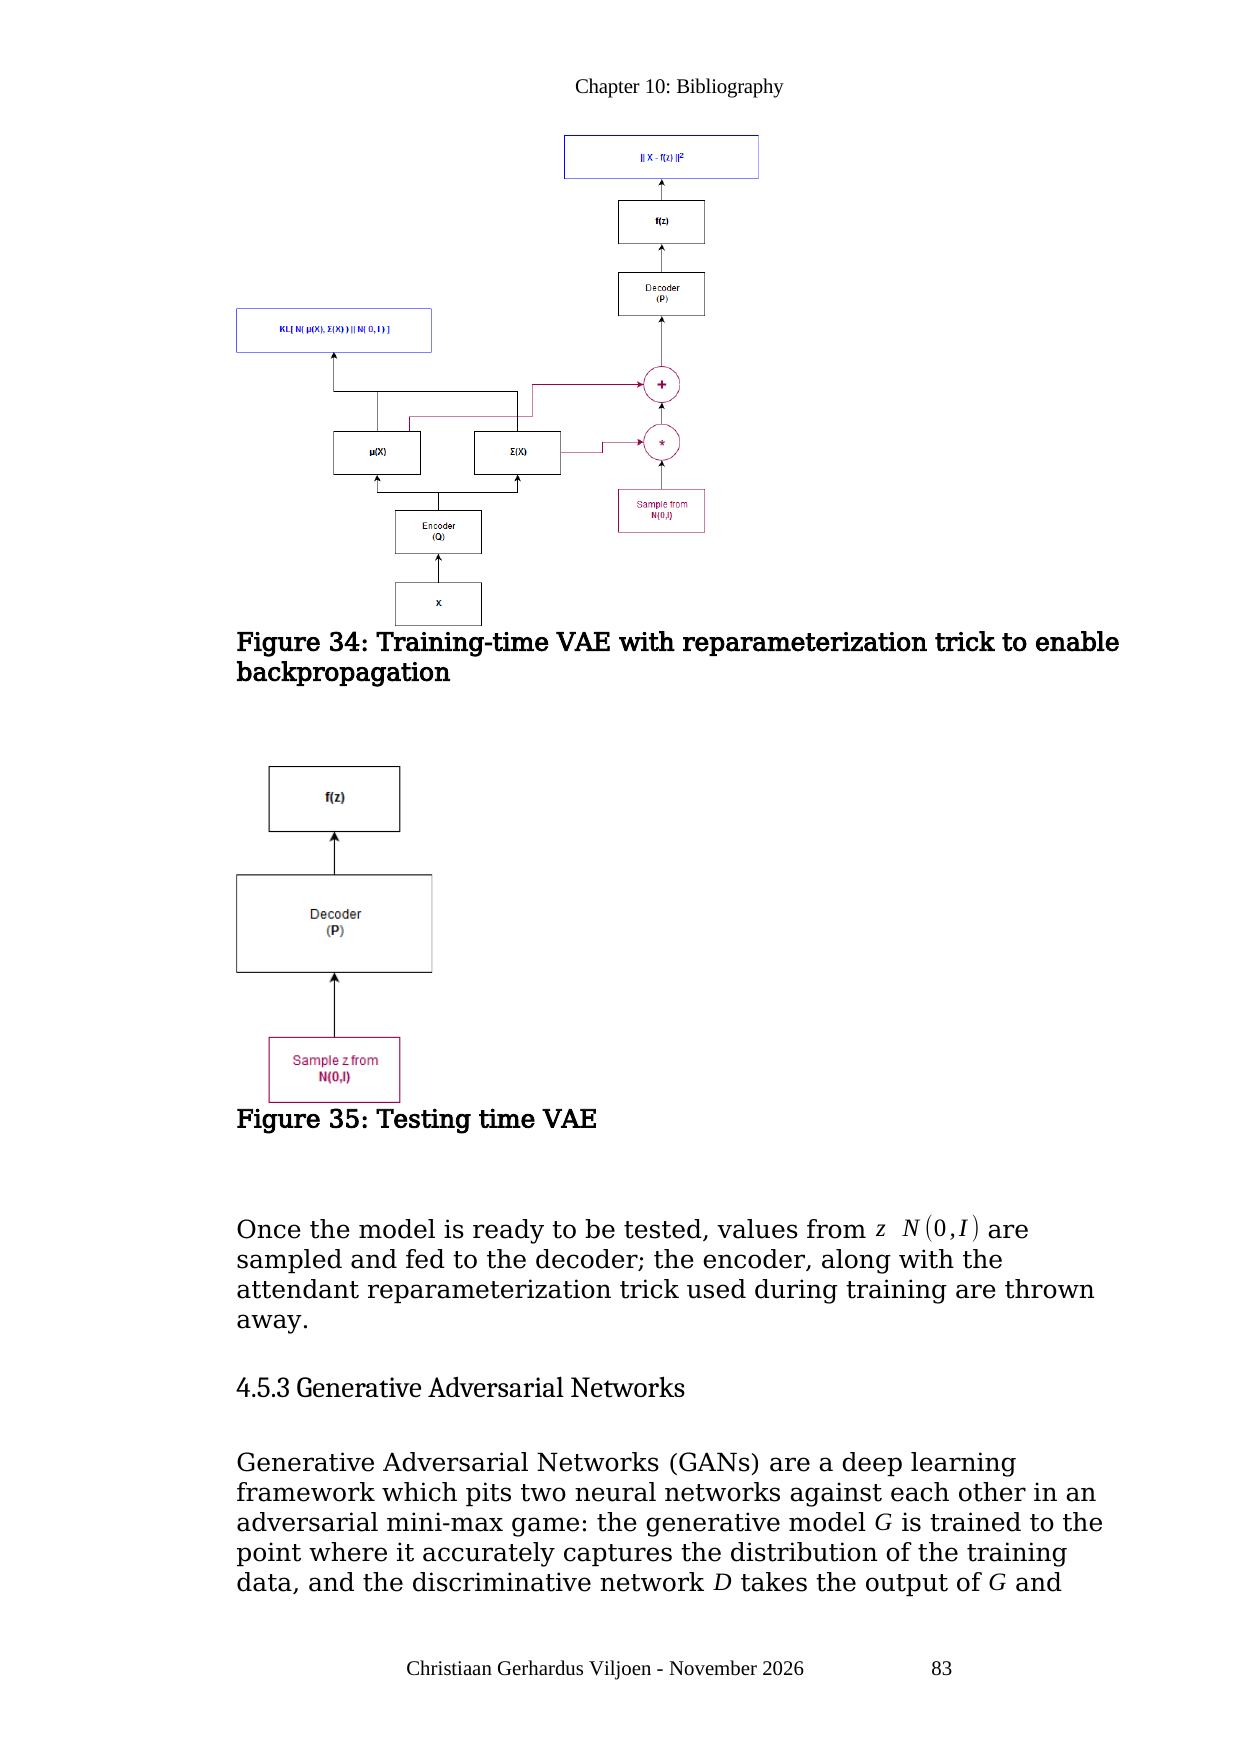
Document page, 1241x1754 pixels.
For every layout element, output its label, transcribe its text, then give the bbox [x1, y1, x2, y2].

text Figure : Testing time VAE [236, 1103, 1122, 1133]
text Once the model is ready to be tested, values from are sampled and fed to the decoder; the encoder, along with the attendant reparameterization trick used during training are thrown away. [236, 1213, 1122, 1333]
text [236, 1447, 1122, 1597]
text Figure : Training-time VAE with reparameterization trick to enable backpropagation [236, 626, 1122, 686]
picture [236, 135, 759, 626]
picture [236, 766, 433, 1103]
subtitle Generative Adversarial Networks [236, 1371, 1122, 1404]
